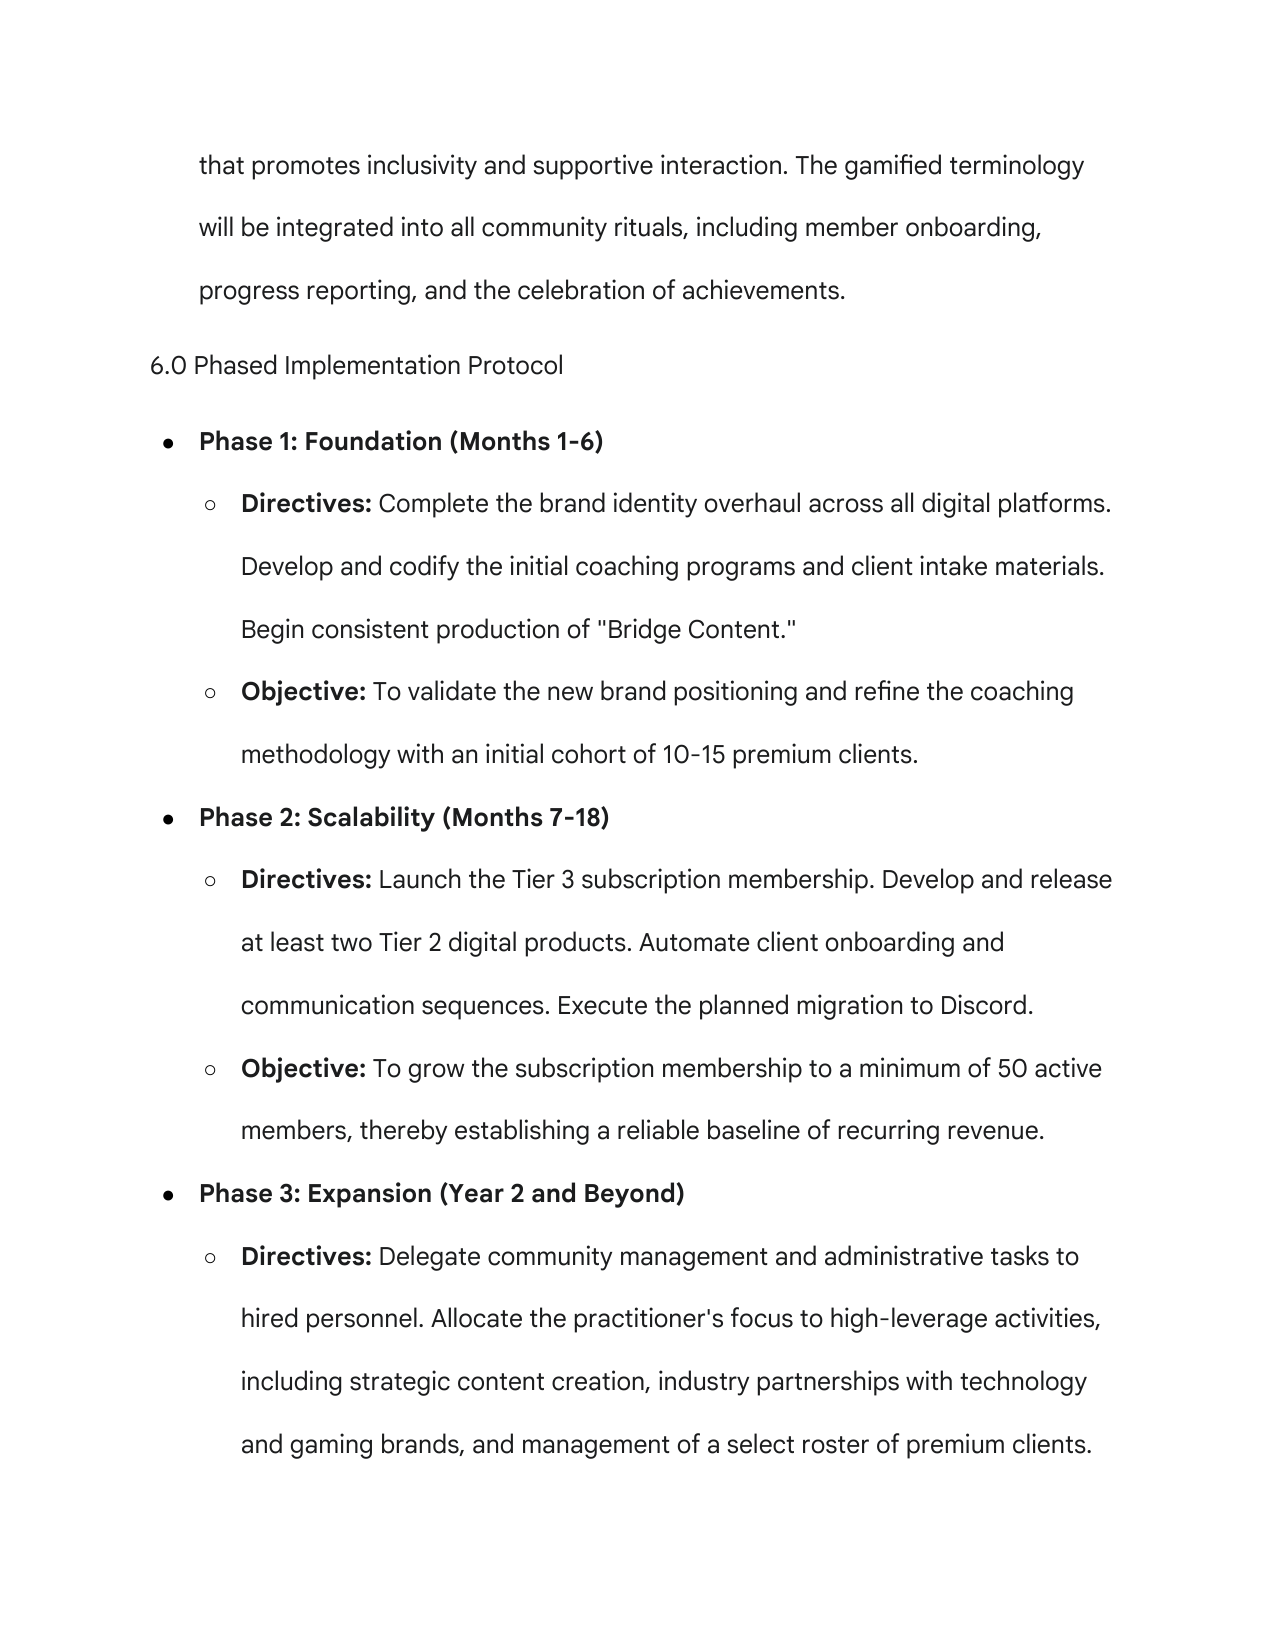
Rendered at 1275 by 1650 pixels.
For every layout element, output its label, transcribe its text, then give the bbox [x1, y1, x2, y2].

list Directives: Launch the Tier 3 subscription membership. Develop and release at least two Tier 2 digital products. Automate client onboarding and communication sequences. Execute the planned migration to Discord. [203, 865, 1125, 1022]
list Phase 3: Expansion (Year 2 and Beyond) [161, 1178, 1125, 1210]
list Phase 1: Foundation (Months 1-6) [161, 426, 1125, 457]
list Directives: Complete the brand identity overhaul across all digital platforms. Develop and codify the initial coaching programs and client intake materials. Begin consistent production of "Bridge Content." [203, 488, 1125, 645]
list Objective: To grow the subscription membership to a minimum of 50 active members, thereby establishing a reliable baseline of recurring revenue. [203, 1053, 1125, 1147]
list Directives: Delegate community management and administrative tasks to hired personnel. Allocate the practitioner's focus to high-leverage activities, including strategic content creation, industry partnerships with technology and gaming brands, and management of a select roster of premium clients. [203, 1241, 1125, 1461]
list Objective: To validate the new brand positioning and refine the coaching methodology with an initial cohort of 10-15 premium clients. [203, 677, 1125, 771]
list Phase 2: Scalability (Months 7-18) [161, 802, 1125, 833]
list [161, 150, 1125, 307]
subtitle 6.0 Phased Implementation Protocol [150, 351, 1125, 382]
